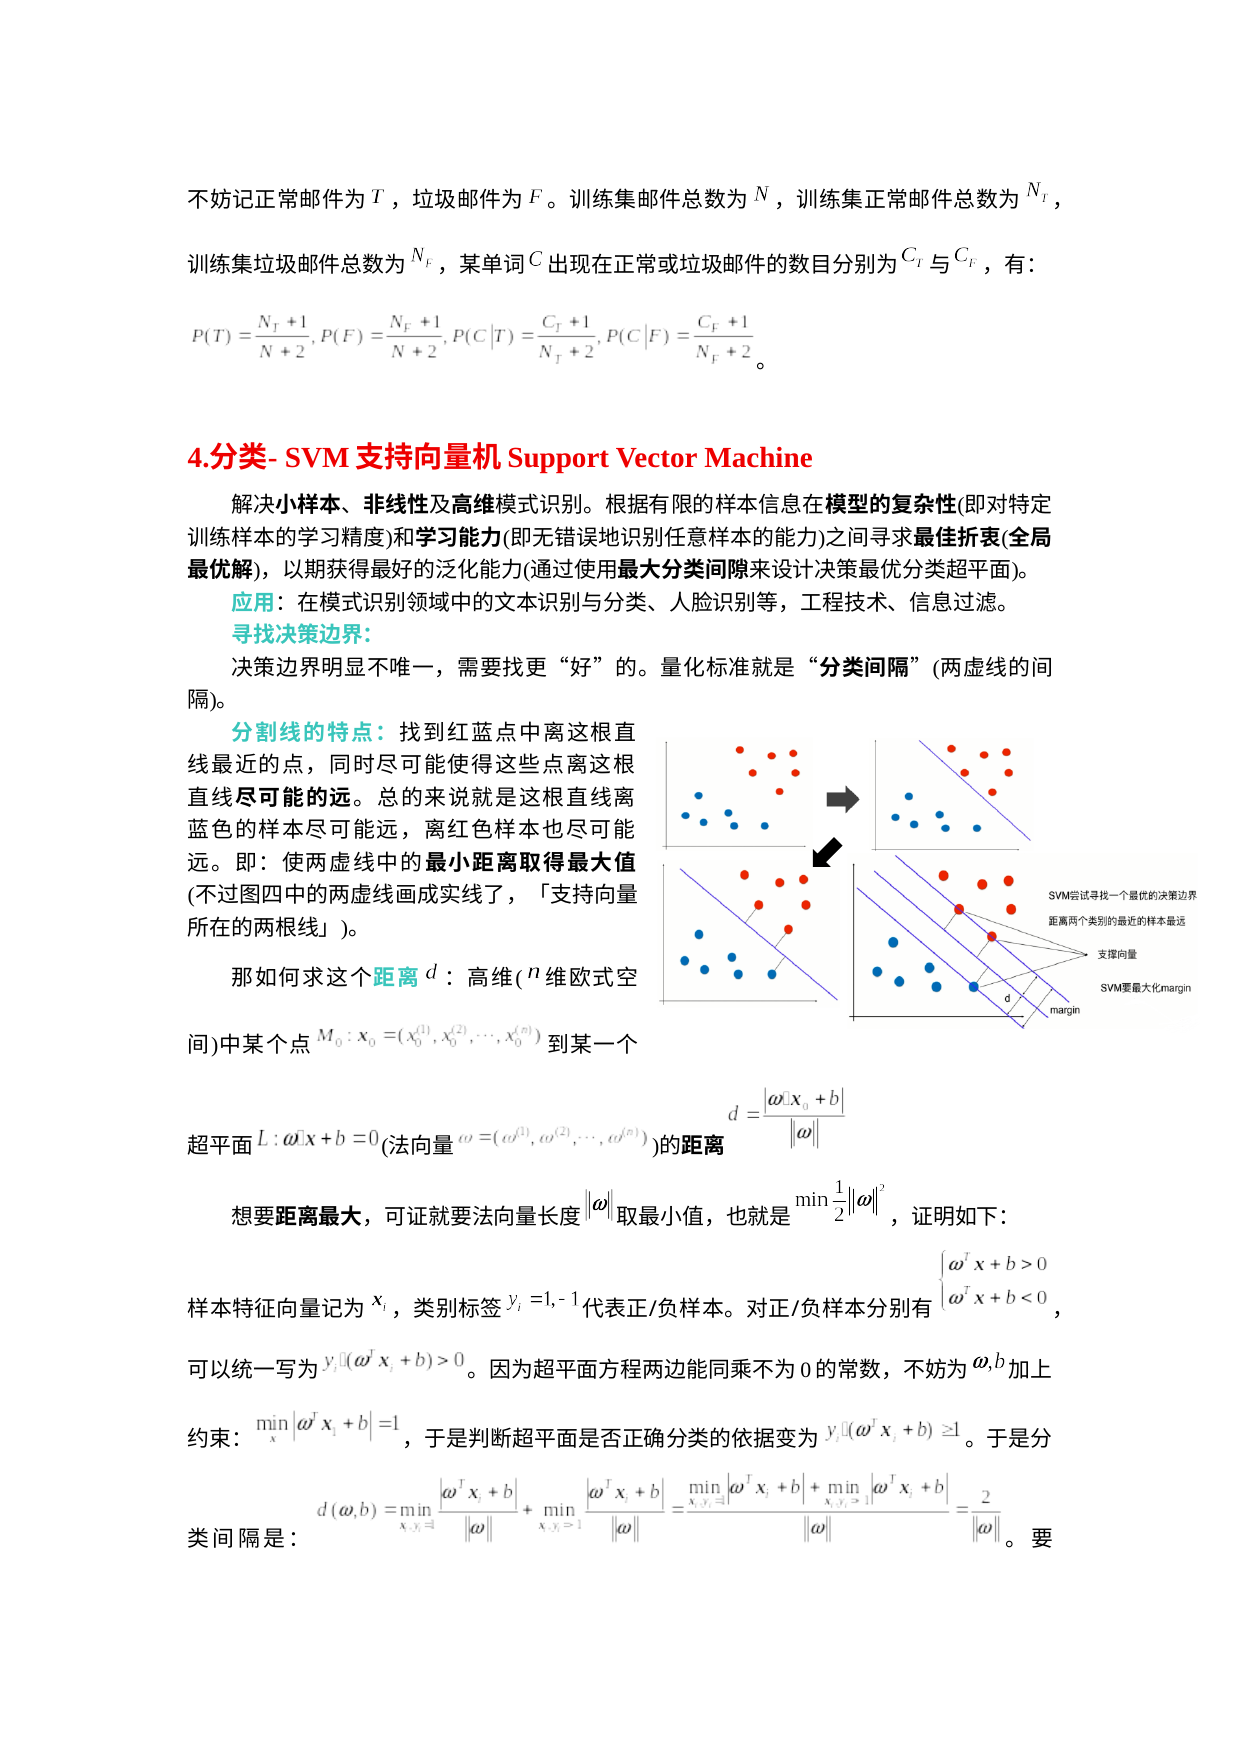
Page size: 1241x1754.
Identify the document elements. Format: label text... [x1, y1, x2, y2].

picture [655, 726, 1200, 1033]
text 解决小样本、非线性及高维模式识别。根据有限的样本信息在模型的复杂性(即对特定训练样本的学习精度)和学习能力(即无错误地识别任意样本的能力)之间寻求最佳折衷(全局最优解)，以期获得最好的泛化能力(通过使用最大分类间隙来设计决策最优分类超平面)。 [187, 487, 1053, 584]
text 不妨记正常邮件为，垃圾邮件为。训练集邮件总数为，训练集正常邮件总数为，训练集垃圾邮件总数为，某单词出现在正常或垃圾邮件的数目分别为与，有： [187, 162, 1053, 292]
text 那如何求这个距离：高维(维欧式空间)中某个点到某一个超平面(法向量)的距离 [187, 942, 1053, 1169]
text 分割线的特点：找到红蓝点中离这根直线最近的点，同时尽可能使得这些点离这根直线尽可能的远。总的来说就是这根直线离蓝色的样本尽可能远，离红色样本也尽可能远。即：使两虚线中的最小距离取得最大值(不过图四中的两虚线画成实线了，「支持向量所在的两根线」)。 [187, 714, 1053, 942]
text 应用：在模式识别领域中的文本识别与分类、人脸识别等，工程技术、信息过滤。 [187, 584, 1053, 617]
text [187, 1234, 1053, 1559]
text 决策边界明显不唯一，需要找更“好”的。量化标准就是“分类间隔”(两虚线的间隔)。 [187, 649, 1053, 714]
text 想要距离最大，可证就要法向量长度取最小值，也就是，证明如下： [187, 1169, 1053, 1234]
text 4.分类- SVM支持向量机Support Vector Machine [187, 422, 1053, 487]
text 寻找决策边界： [187, 617, 1053, 649]
text 。 [187, 292, 1053, 389]
